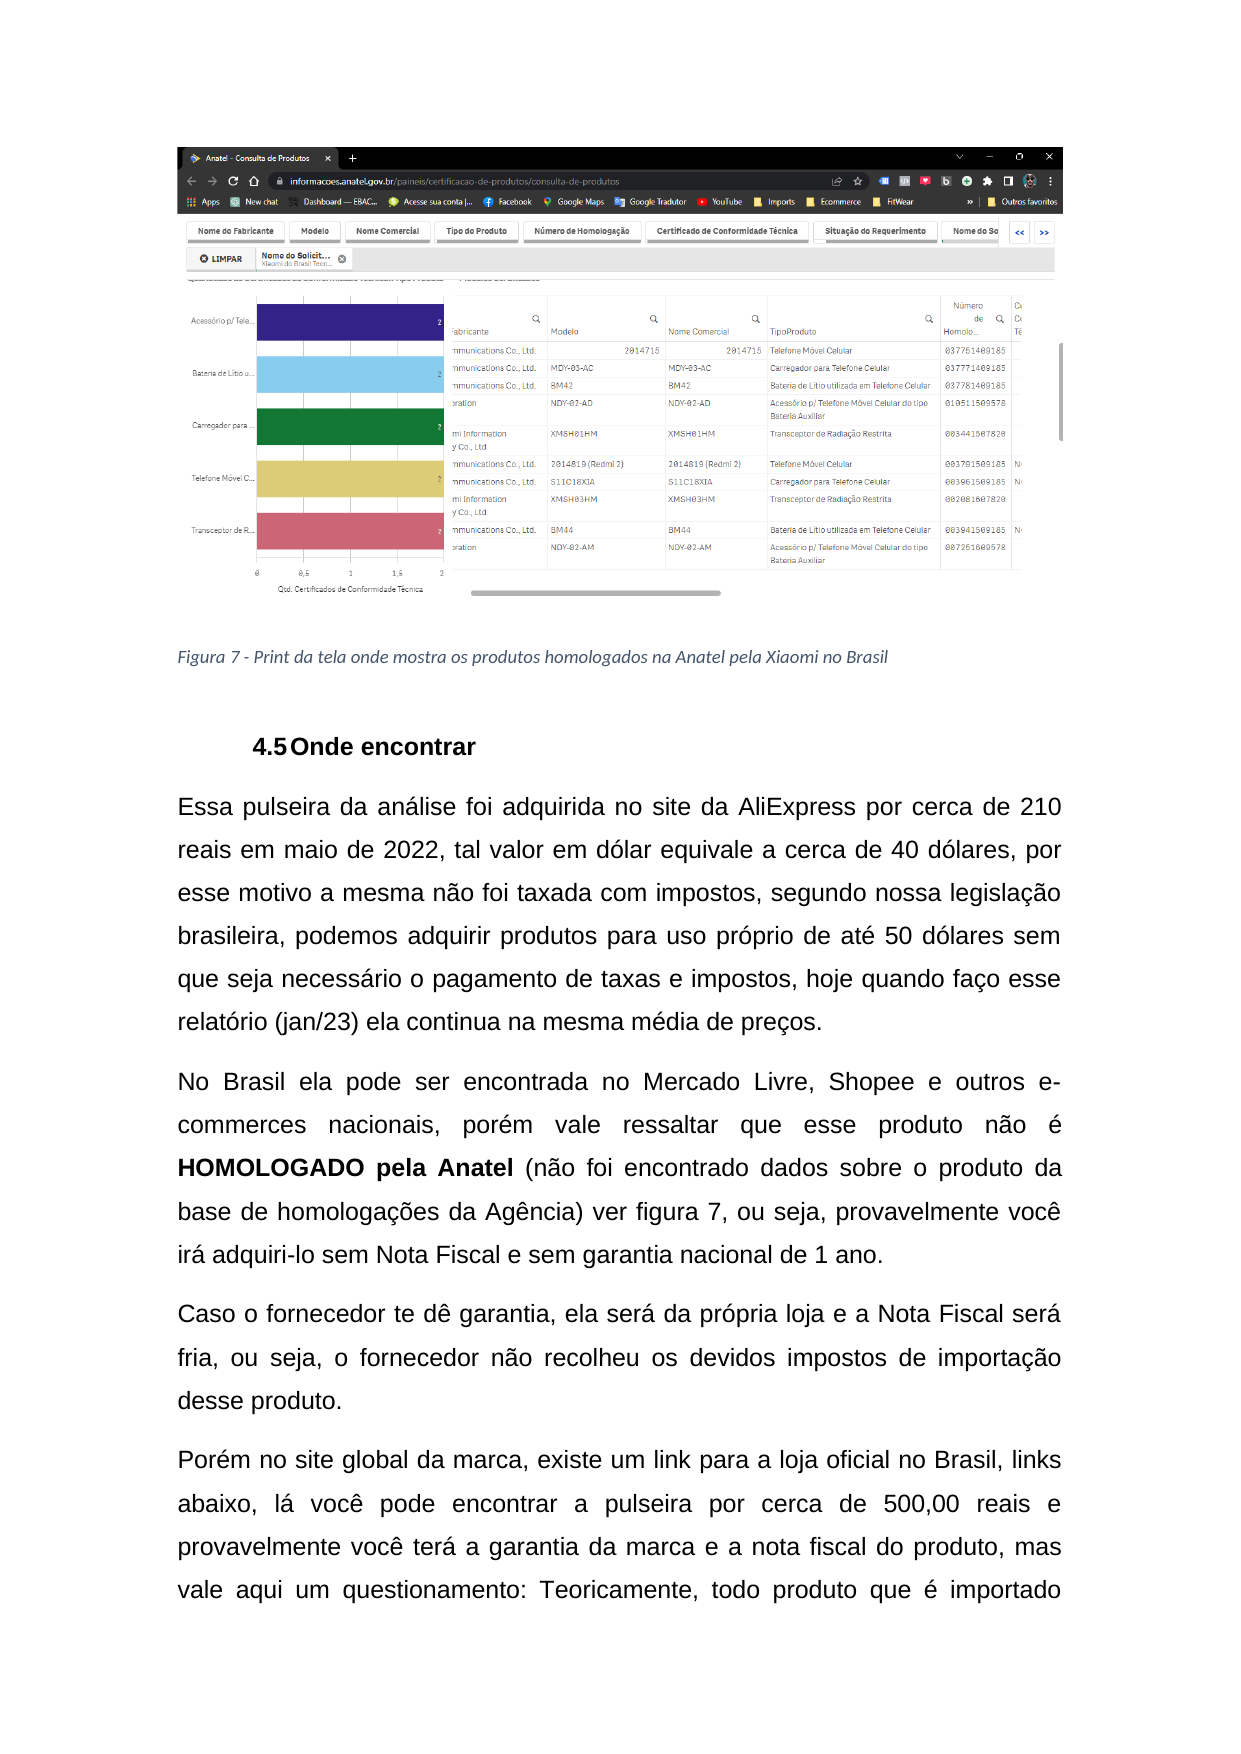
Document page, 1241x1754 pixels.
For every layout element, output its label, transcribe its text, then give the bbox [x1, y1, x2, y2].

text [177, 1446, 1063, 1604]
subtitle Onde encontrar [252, 732, 1063, 761]
picture [177, 147, 1063, 615]
text No Brasil ela pode ser encontrada no Mercado Livre, Shopee e outros e-commerces nacionais, porém vale ressaltar que esse produto não é HOMOLOGADO pela Anatel (não foi encontrado dados sobre o produto da base de homologações da Agência) ver figura 7, ou seja, provavelmente você irá adquiri-lo sem Nota Fiscal e sem garantia nacional de 1 ano. [177, 1067, 1063, 1268]
text Essa pulseira da análise foi adquirida no site da AliExpress por cerca de 210 reais em maio de 2022, tal valor em dólar equivale a cerca de 40 dólares, por esse motivo a mesma não foi taxada com impostos, segundo nossa legislação brasileira, podemos adquirir produtos para uso próprio de até 50 dólares sem que seja necessário o pagamento de taxas e impostos, hoje quando faço esse relatório (jan/23) ela continua na mesma média de preços. [177, 792, 1063, 1036]
text Caso o fornecedor te dê garantia, ela será da própria loja e a Nota Fiscal será fria, ou seja, o fornecedor não recolheu os devidos impostos de importação desse produto. [177, 1299, 1063, 1414]
